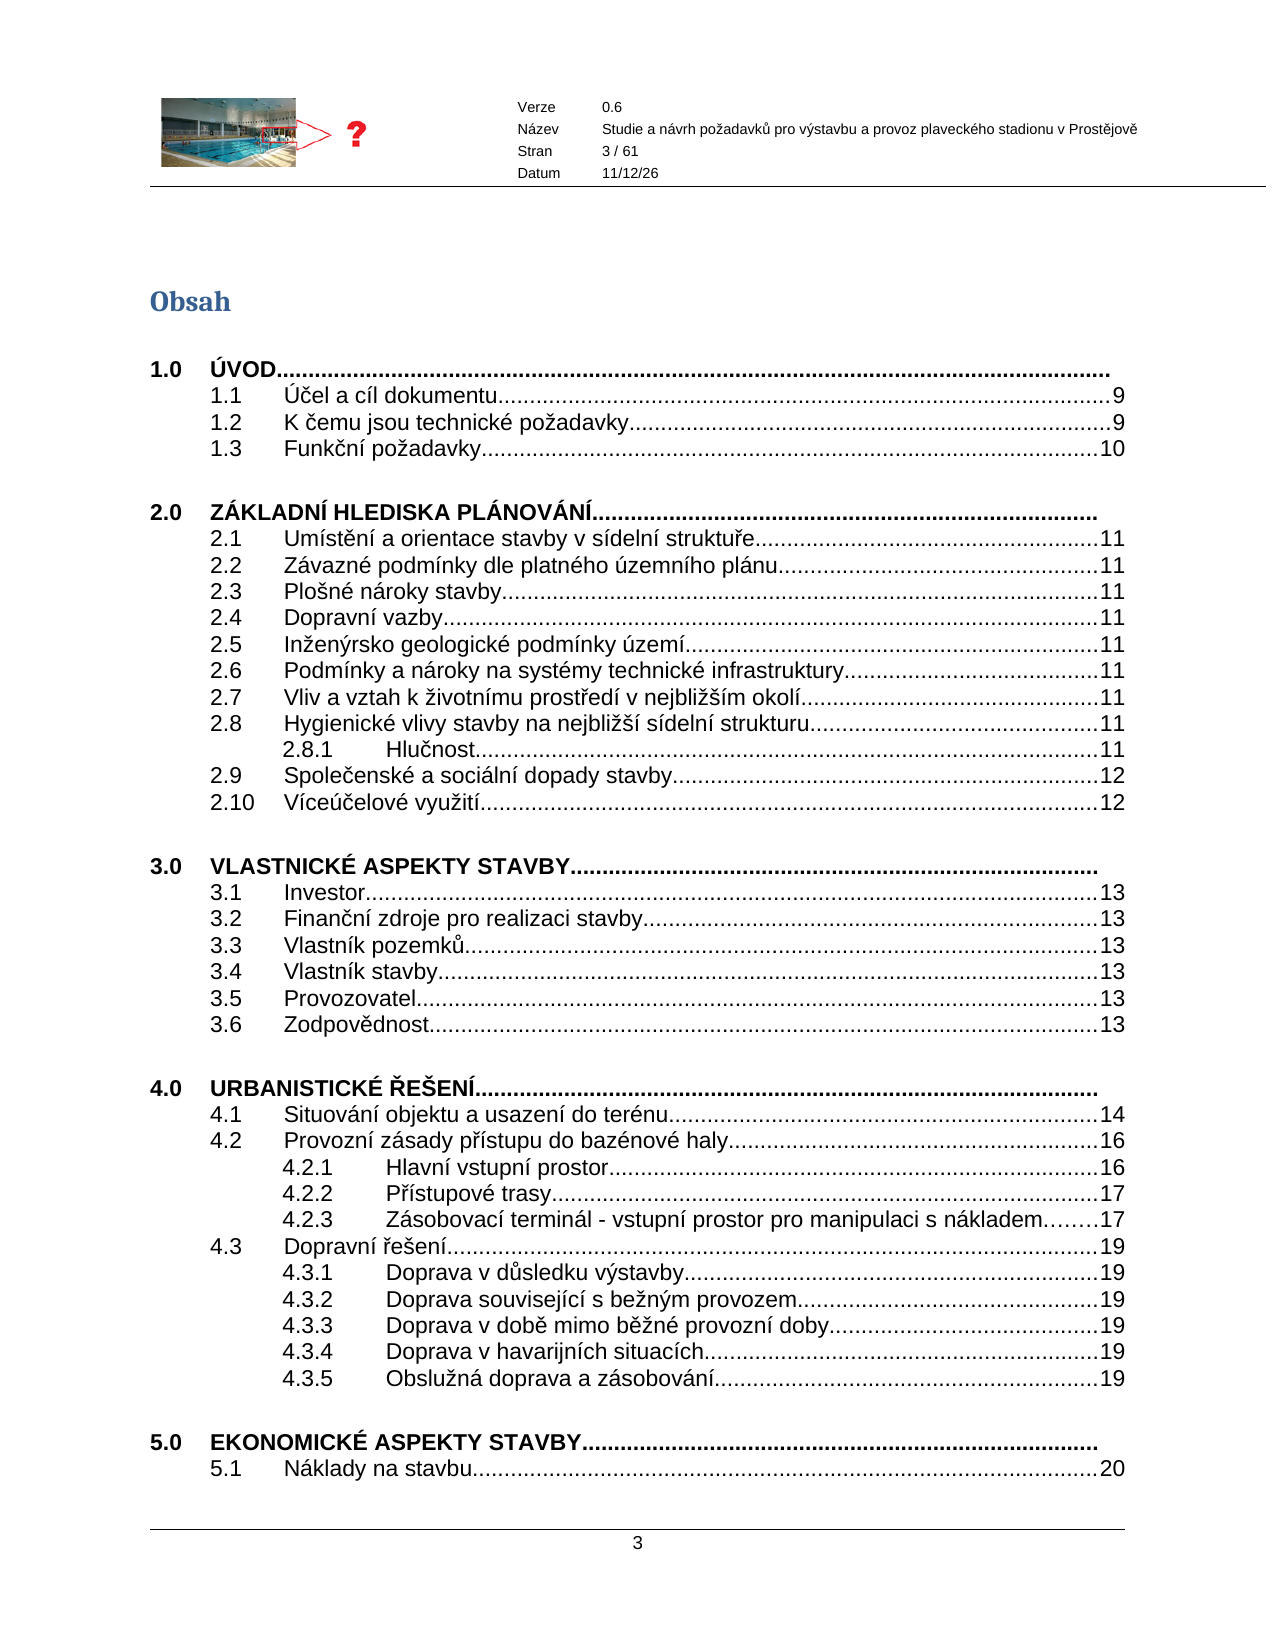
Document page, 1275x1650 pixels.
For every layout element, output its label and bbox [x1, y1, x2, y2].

picture [161, 98, 416, 167]
